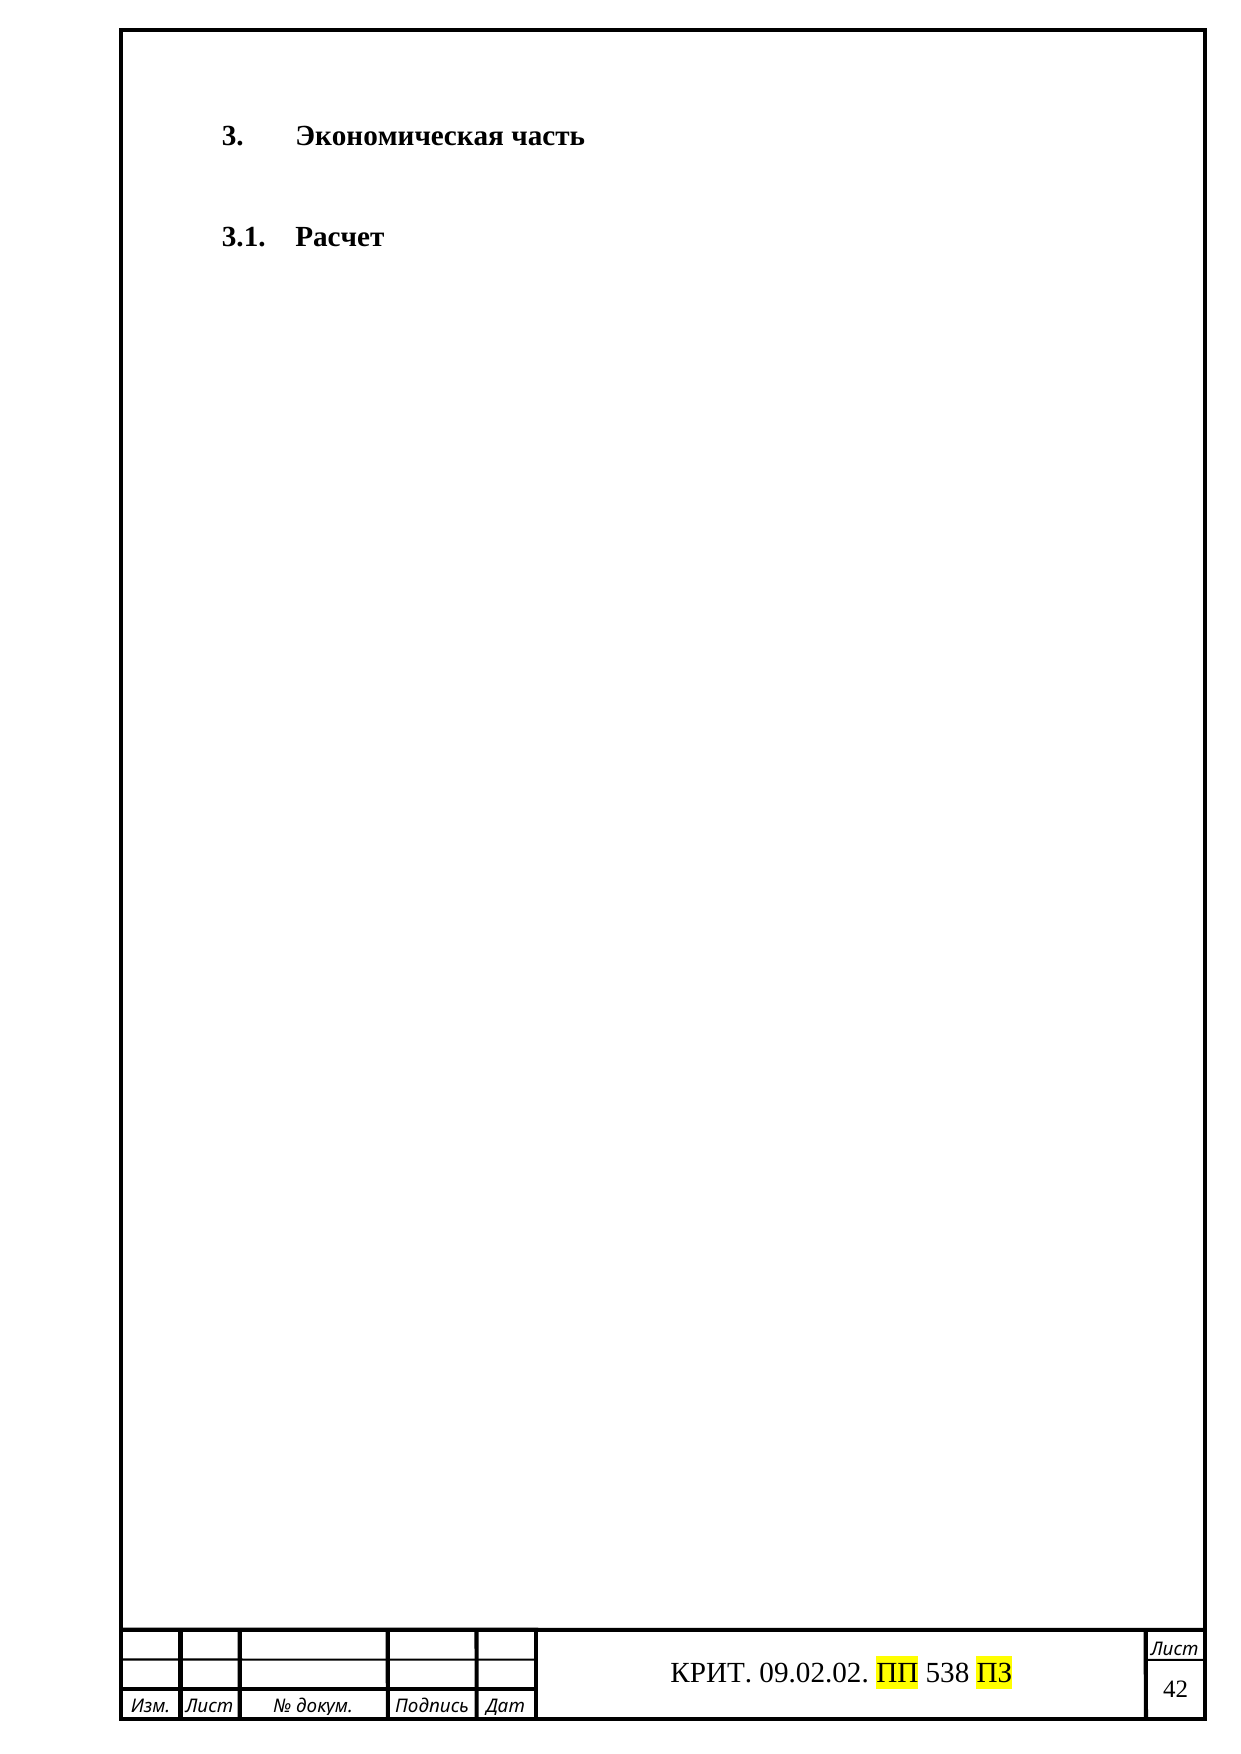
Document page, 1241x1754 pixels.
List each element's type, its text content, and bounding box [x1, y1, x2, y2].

list Экономическая часть [148, 118, 1181, 152]
list Расчет [148, 219, 1181, 252]
